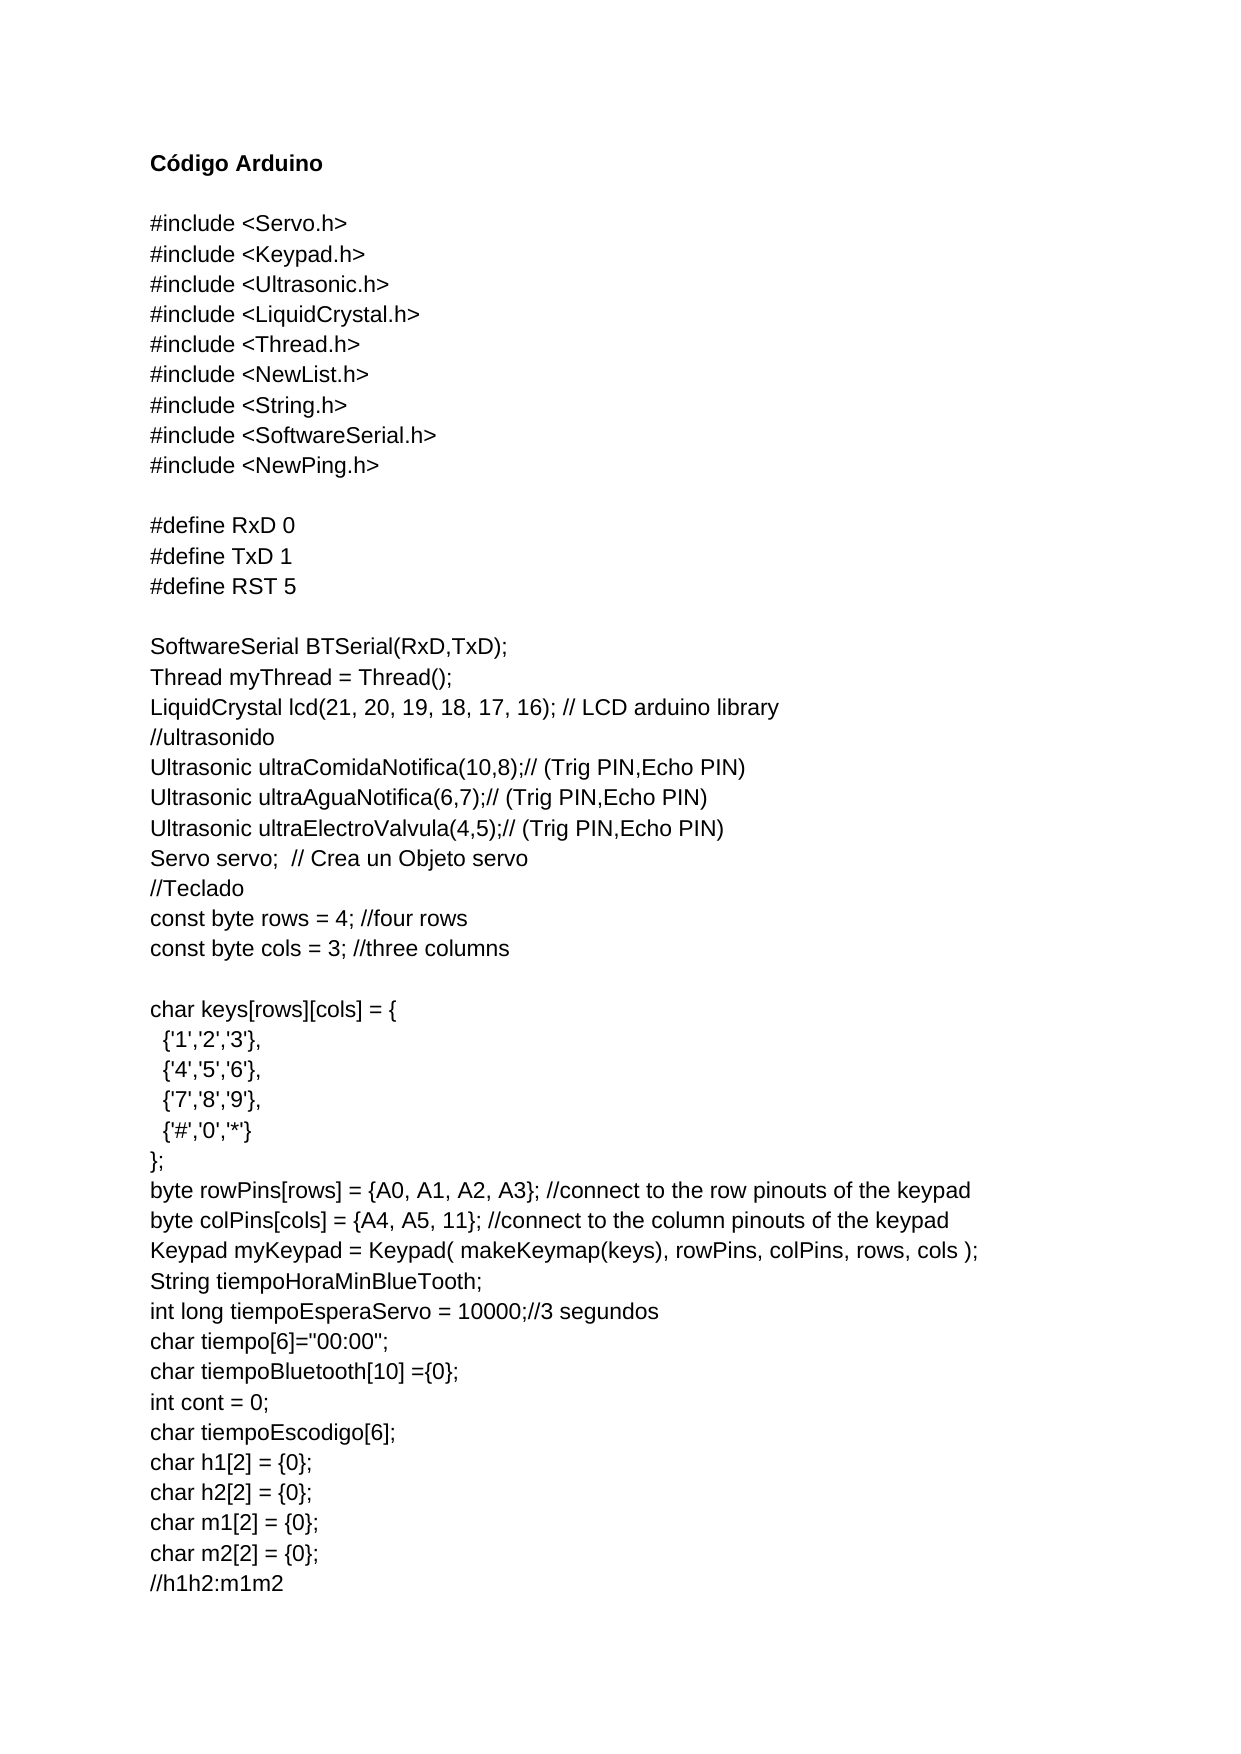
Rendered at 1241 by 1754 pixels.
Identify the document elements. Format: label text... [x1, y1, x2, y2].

text char tiempo[6]="00:00"; [150, 1328, 1090, 1354]
text //Teclado [150, 875, 1090, 901]
text byte rowPins[rows] = {A0, A1, A2, A3}; //connect to the row pinouts of the keypad [150, 1177, 1090, 1203]
text char tiempoBluetooth[10] ={0}; [150, 1358, 1090, 1385]
text byte colPins[cols] = {A4, A5, 11}; //connect to the column pinouts of the keypad [150, 1207, 1090, 1234]
text {'7','8','9'}, [150, 1086, 1090, 1113]
text #include <Servo.h> [150, 210, 1090, 237]
text LiquidCrystal lcd(21, 20, 19, 18, 17, 16); // LCD arduino library [150, 694, 1090, 720]
text #include <NewPing.h> [150, 452, 1090, 478]
text const byte rows = 4; //four rows [150, 905, 1090, 932]
text {'4','5','6'}, [150, 1056, 1090, 1083]
text String tiempoHoraMinBlueTooth; [150, 1268, 1090, 1294]
text const byte cols = 3; //three columns [150, 935, 1090, 962]
text //h1h2:m1m2 [150, 1570, 1090, 1596]
text #include <Ultrasonic.h> [150, 271, 1090, 297]
text Código Arduino [150, 150, 1090, 176]
text {'1','2','3'}, [150, 1026, 1090, 1052]
text Ultrasonic ultraAguaNotifica(6,7);// (Trig PIN,Echo PIN) [150, 784, 1090, 811]
text Ultrasonic ultraElectroValvula(4,5);// (Trig PIN,Echo PIN) [150, 814, 1090, 841]
text int long tiempoEsperaServo = 10000;//3 segundos [150, 1298, 1090, 1324]
text #define RxD 0 [150, 512, 1090, 539]
text char h2[2] = {0}; [150, 1479, 1090, 1506]
text Servo servo; // Crea un Objeto servo [150, 845, 1090, 871]
text char m2[2] = {0}; [150, 1539, 1090, 1566]
text #define RST 5 [150, 573, 1090, 599]
text }; [150, 1147, 1090, 1173]
text #include <String.h> [150, 392, 1090, 418]
text #include <NewList.h> [150, 361, 1090, 388]
text char h1[2] = {0}; [150, 1449, 1090, 1475]
text Keypad myKeypad = Keypad( makeKeymap(keys), rowPins, colPins, rows, cols ); [150, 1237, 1090, 1264]
text #define TxD 1 [150, 543, 1090, 569]
text //ultrasonido [150, 724, 1090, 750]
text Thread myThread = Thread(); [150, 663, 1090, 690]
text SoftwareSerial BTSerial(RxD,TxD); [150, 633, 1090, 660]
text int cont = 0; [150, 1388, 1090, 1415]
text {'#','0','*'} [150, 1117, 1090, 1143]
text Ultrasonic ultraComidaNotifica(10,8);// (Trig PIN,Echo PIN) [150, 754, 1090, 781]
text char keys[rows][cols] = { [150, 996, 1090, 1022]
text #include <LiquidCrystal.h> [150, 301, 1090, 327]
text char m1[2] = {0}; [150, 1509, 1090, 1536]
text #include <Thread.h> [150, 331, 1090, 358]
text char tiempoEscodigo[6]; [150, 1419, 1090, 1445]
text #include <Keypad.h> [150, 241, 1090, 267]
text #include <SoftwareSerial.h> [150, 422, 1090, 448]
